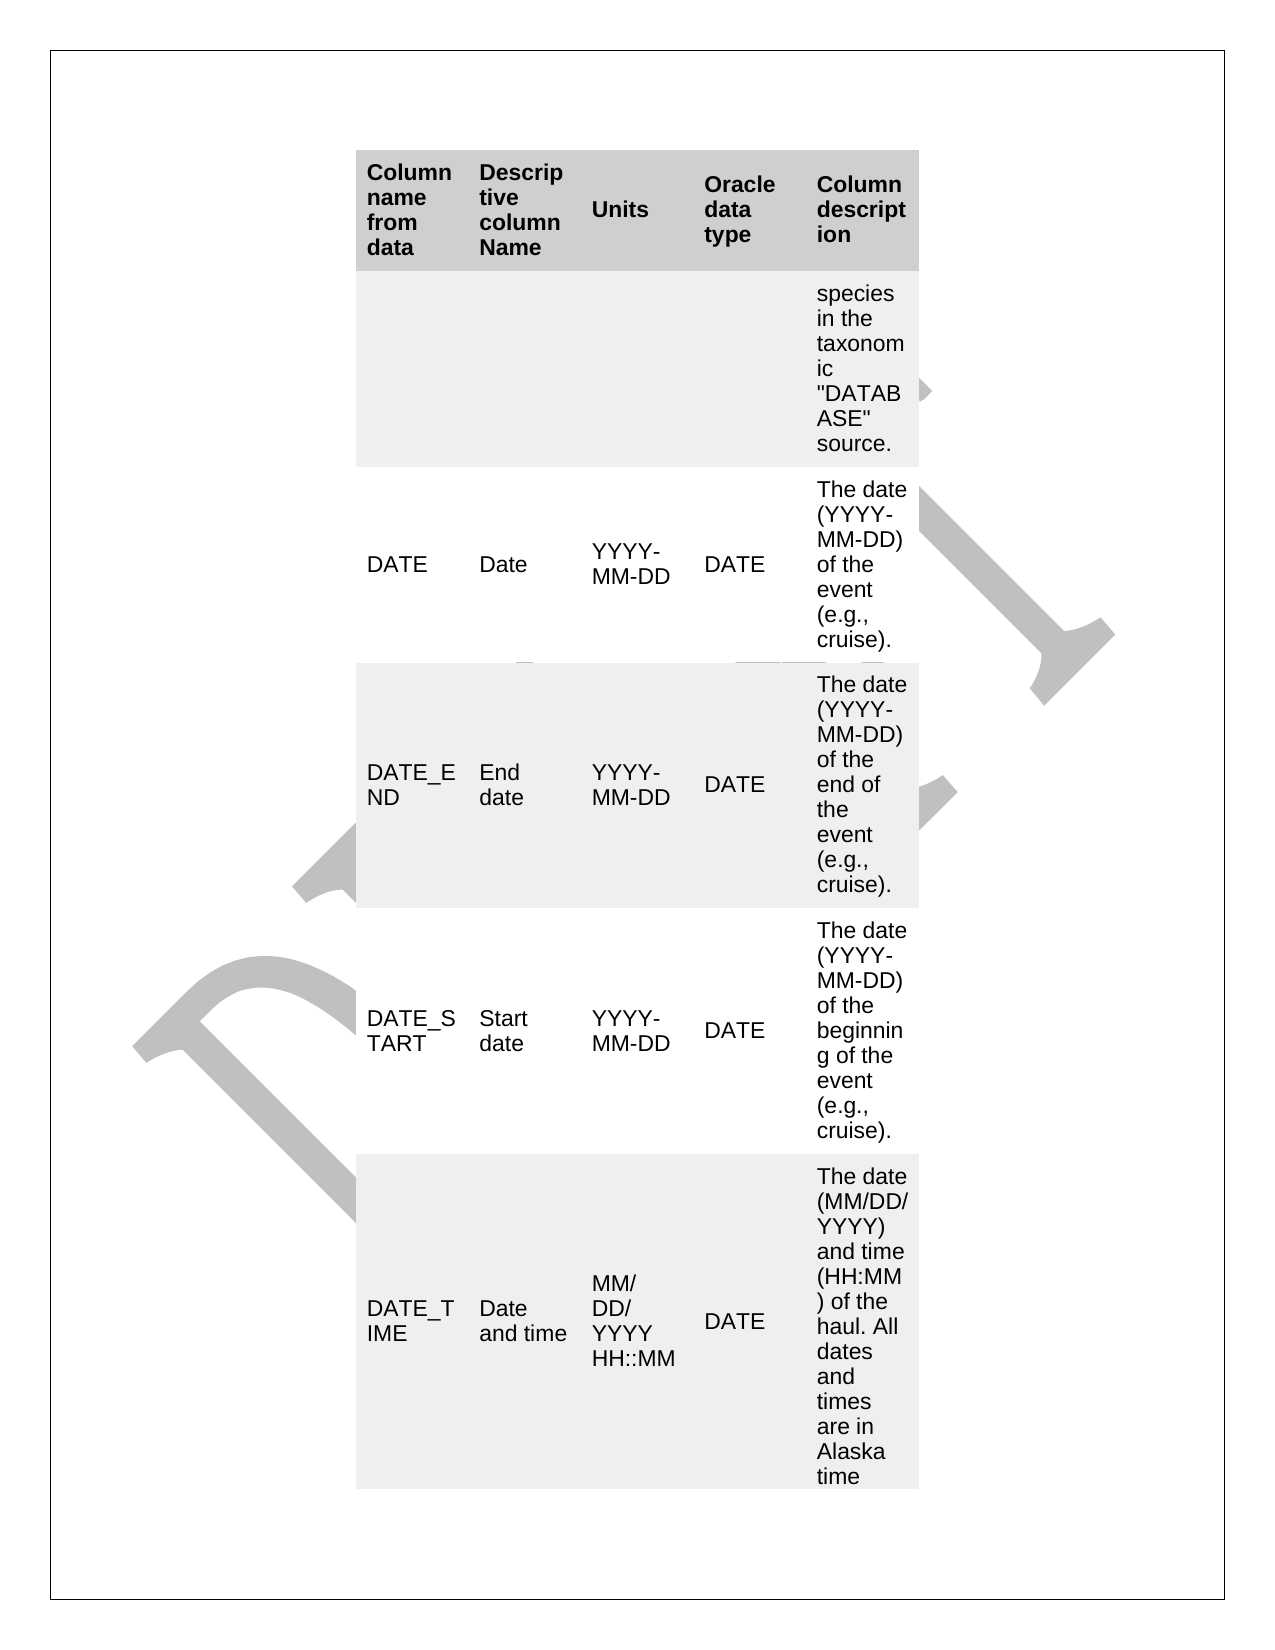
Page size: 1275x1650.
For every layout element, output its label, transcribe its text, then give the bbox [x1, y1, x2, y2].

table_header Units [581, 150, 694, 271]
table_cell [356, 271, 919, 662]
table_header Column description [806, 150, 919, 271]
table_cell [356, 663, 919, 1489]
table_header Oracle data type [694, 150, 806, 271]
table_header Column name from data [356, 150, 469, 271]
table_header Descriptive column Name [469, 150, 581, 271]
